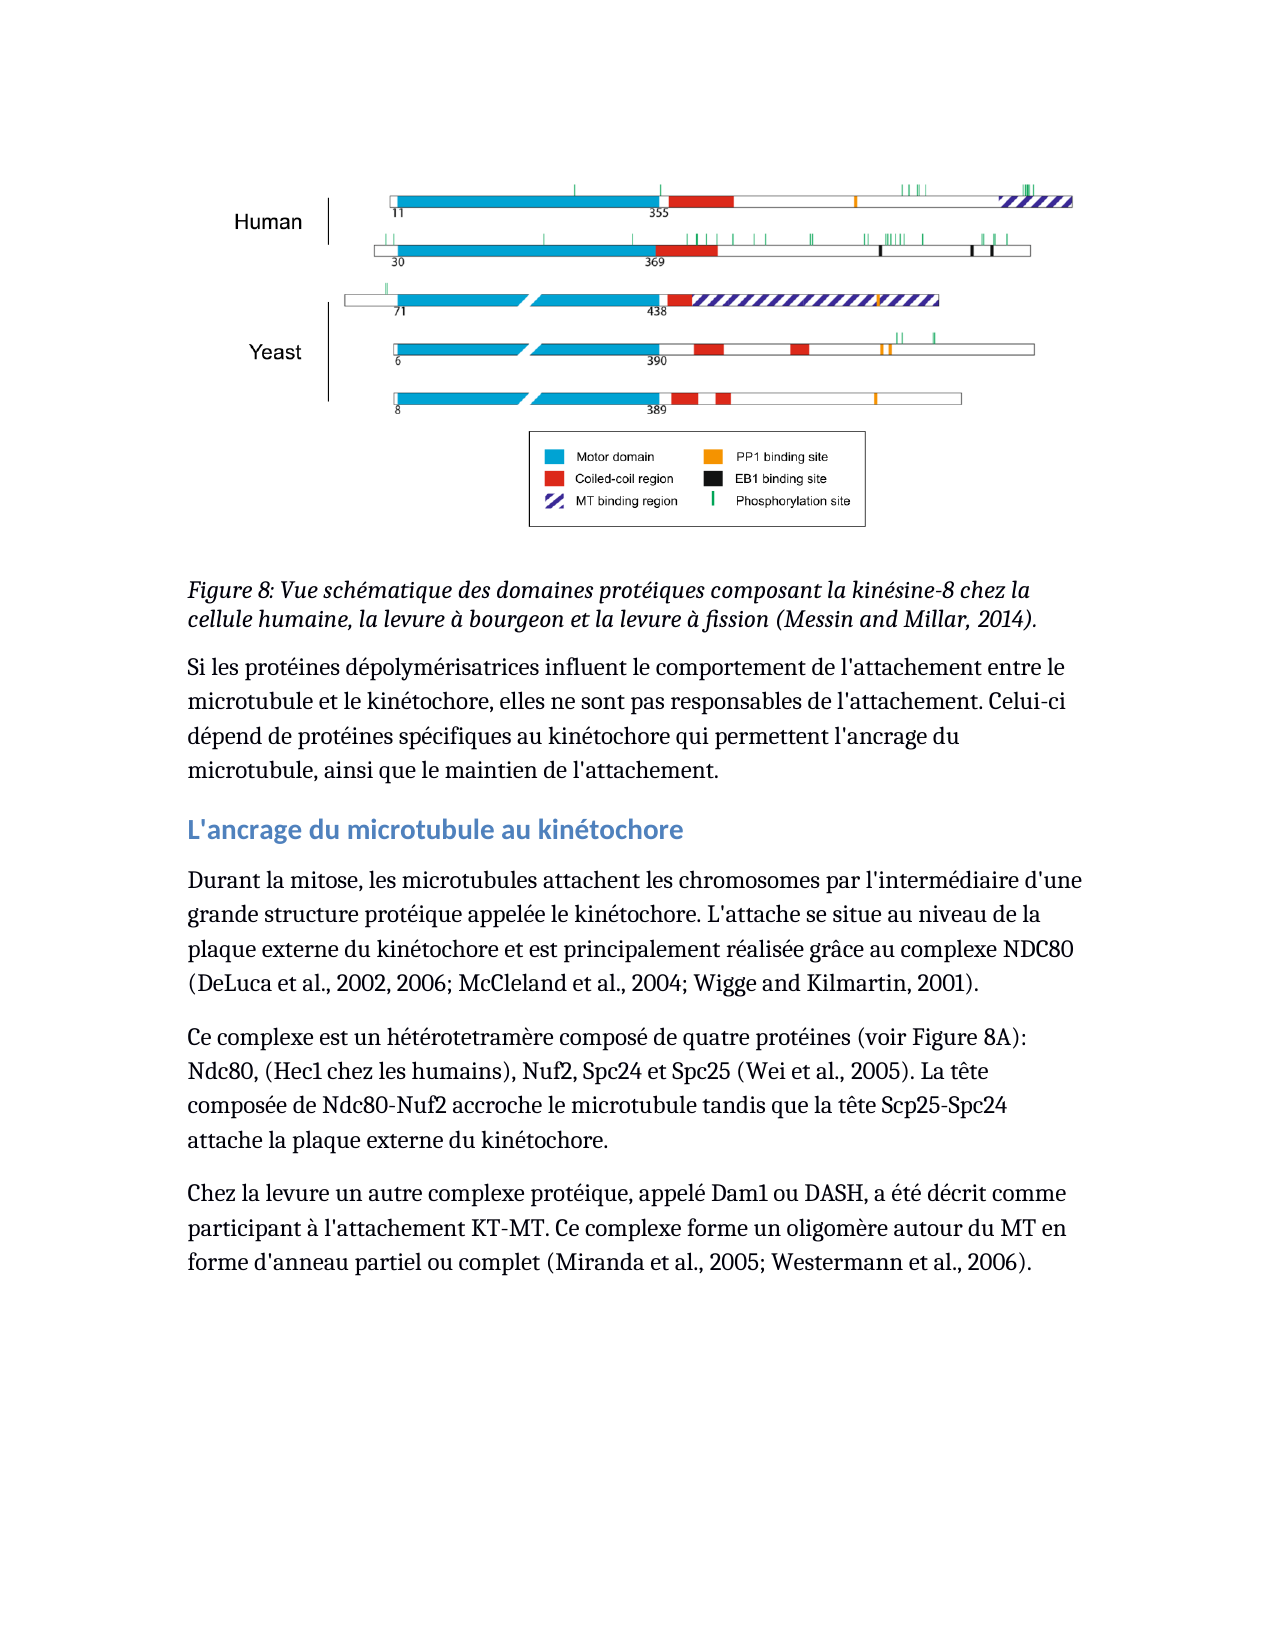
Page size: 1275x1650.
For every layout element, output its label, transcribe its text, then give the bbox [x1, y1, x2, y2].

text Ce complexe est un hétérotetramère composé de quatre protéines (voir Figure 8A): Ndc80, (Hec1 chez les humains), Nuf2, Spc24 et Spc25 (Wei et al., 2005). La tête composée de Ndc80-Nuf2 accroche le microtubule tandis que la tête Scp25-Spc24 attache la plaque externe du kinétochore. [187, 1022, 1087, 1154]
text Durant la mitose, les microtubules attachent les chromosomes par l'intermédiaire d'une grande structure protéique appelée le kinétochore. L'attache se situe au niveau de la plaque externe du kinétochore et est principalement réalisée grâce au complexe NDC80 (DeLuca et al., 2002, 2006; McCleland et al., 2004; Wigge and Kilmartin, 2001). [187, 866, 1087, 998]
text Figure 8: Vue schématique des domaines protéiques composant la kinésine-8 chez la cellule humaine, la levure à bourgeon et la levure à fission (Messin and Millar, 2014). [187, 576, 1087, 634]
picture [206, 150, 1107, 556]
text Chez la levure un autre complexe protéique, appelé Dam1 ou DASH, a été décrit comme participant à l'attachement KT-MT. Ce complexe forme un oligomère autour du MT en forme d'anneau partiel ou complet (Miranda et al., 2005; Westermann et al., 2006). [187, 1179, 1087, 1277]
subtitle L'ancrage du microtubule au kinétochore [187, 811, 1087, 847]
text Si les protéines dépolymérisatrices influent le comportement de l'attachement entre le microtubule et le kinétochore, elles ne sont pas responsables de l'attachement. Celui-ci dépend de protéines spécifiques au kinétochore qui permettent l'ancrage du microtubule, ainsi que le maintien de l'attachement. [187, 653, 1087, 785]
